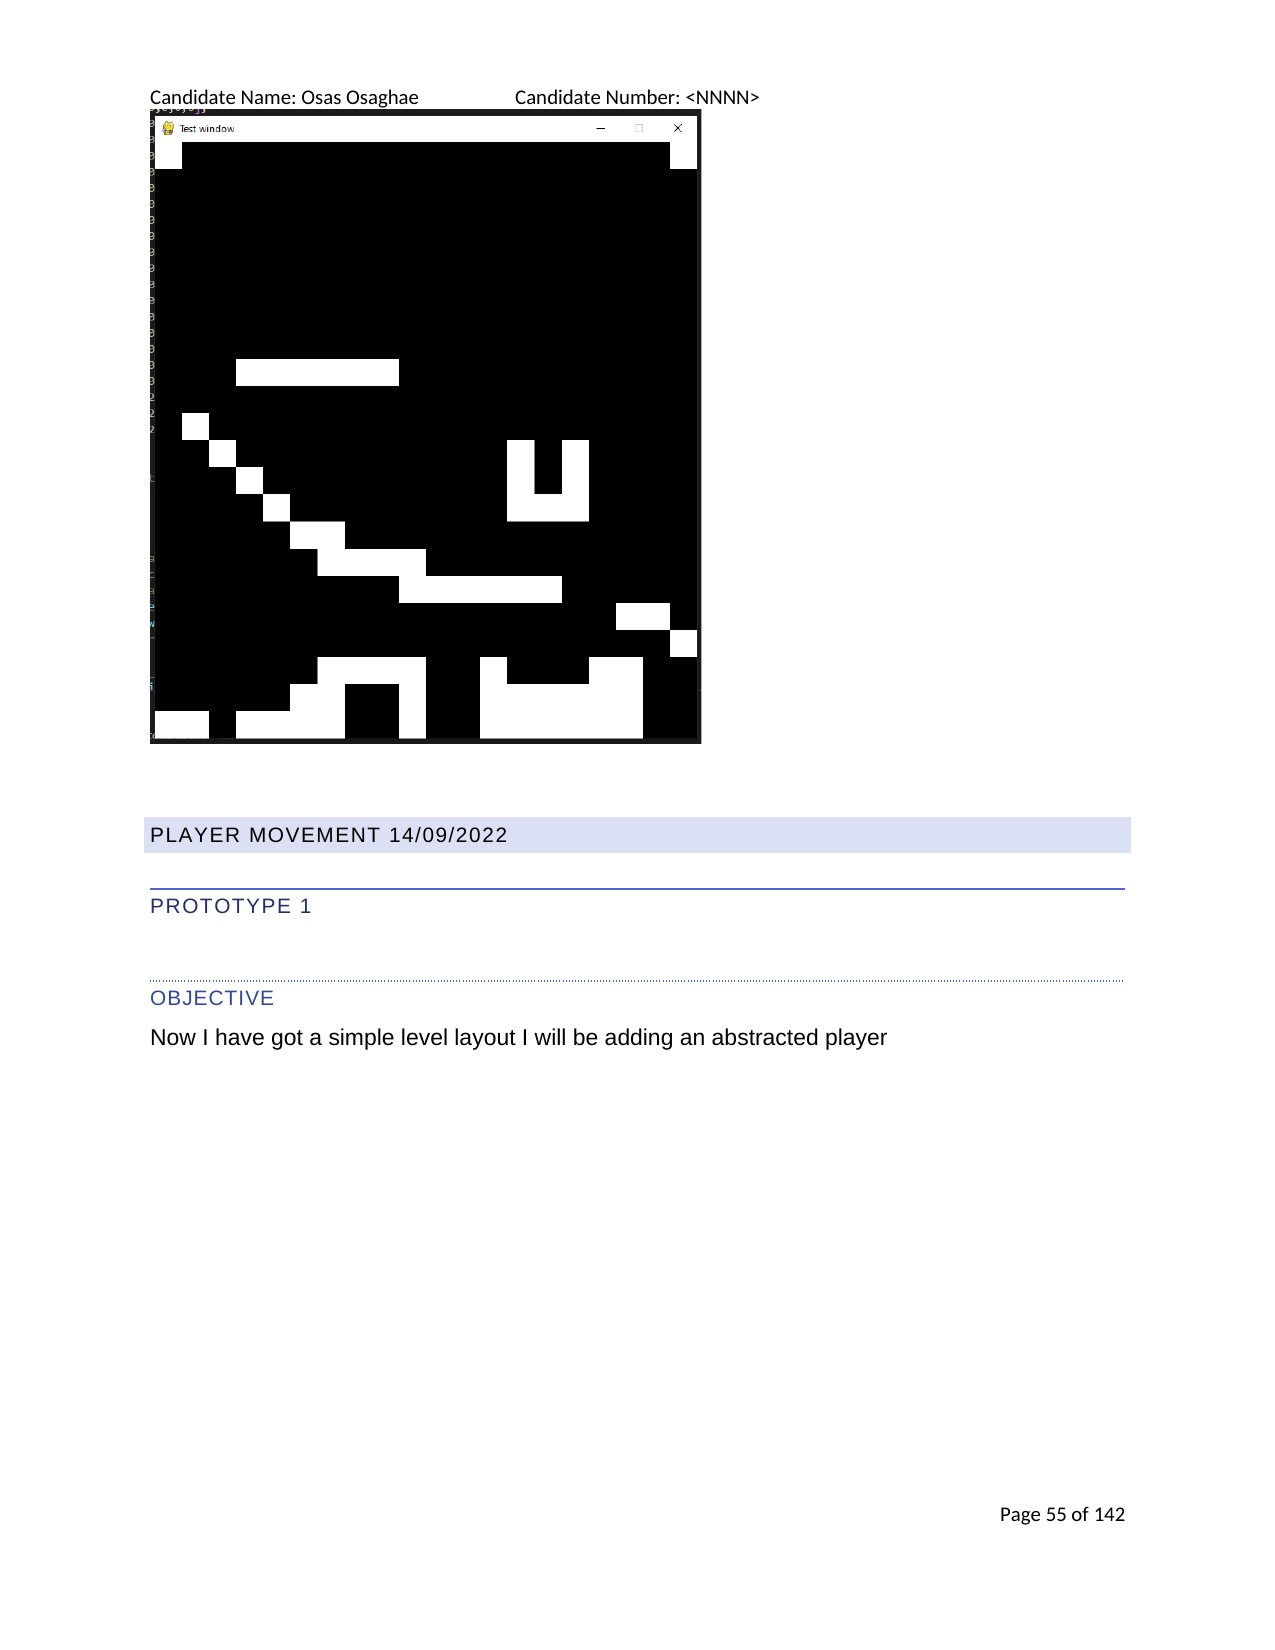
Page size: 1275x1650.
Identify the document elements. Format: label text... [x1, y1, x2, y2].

text Now I have got a simple level layout I will be adding an abstracted player [150, 1024, 1125, 1050]
picture [150, 109, 702, 744]
subtitle Objective [150, 980, 1125, 1010]
subtitle Player movement 14/09/2022 [150, 823, 1125, 847]
subtitle Prototype 1 [150, 890, 1125, 918]
